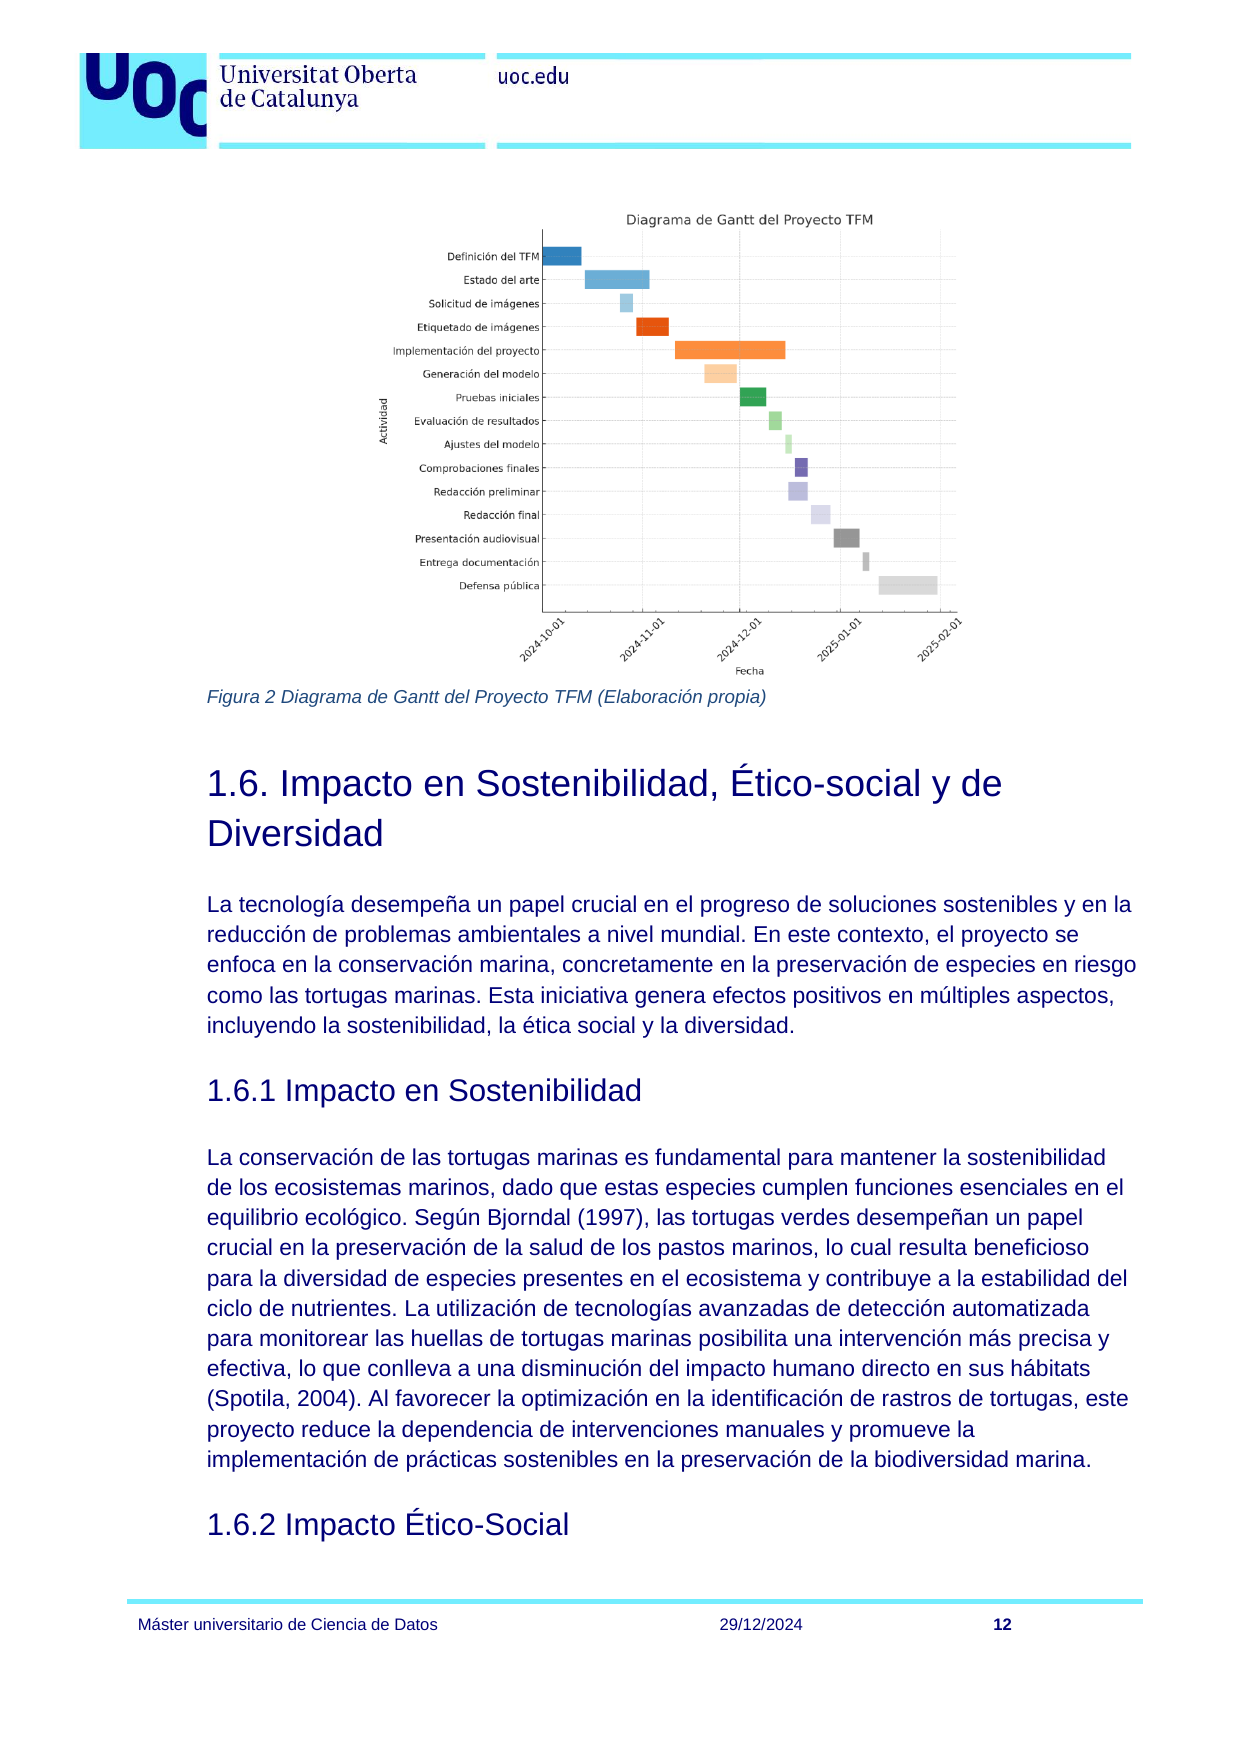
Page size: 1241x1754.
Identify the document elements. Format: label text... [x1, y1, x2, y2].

picture [373, 208, 970, 682]
text La conservación de las tortugas marinas es fundamental para mantener la sostenibilidad de los ecosistemas marinos, dado que estas especies cumplen funciones esenciales en el equilibrio ecológico. Según Bjorndal (1997), las tortugas verdes desempeñan un papel crucial en la preservación de la salud de los pastos marinos, lo cual resulta beneficioso para la diversidad de especies presentes en el ecosistema y contribuye a la estabilidad del ciclo de nutrientes. La utilización de tecnologías avanzadas de detección automatizada para monitorear las huellas de tortugas marinas posibilita una intervención más precisa y efectiva, lo que conlleva a una disminución del impacto humano directo en sus hábitats (Spotila, 2004). Al favorecer la optimización en la identificación de rastros de tortugas, este proyecto reduce la dependencia de intervenciones manuales y promueve la implementación de prácticas sostenibles en la preservación de la biodiversidad marina. [207, 1144, 1137, 1472]
text La tecnología desempeña un papel crucial en el progreso de soluciones sostenibles y en la reducción de problemas ambientales a nivel mundial. En este contexto, el proyecto se enfoca en la conservación marina, concretamente en la preservación de especies en riesgo como las tortugas marinas. Esta iniciativa genera efectos positivos en múltiples aspectos, incluyendo la sostenibilidad, la ética social y la diversidad. [207, 891, 1137, 1038]
subtitle 1.6.1 Impacto en Sostenibilidad [207, 1072, 1137, 1108]
subtitle 1.6. Impacto en Sostenibilidad, Ético-social y de Diversidad [207, 762, 1137, 854]
picture [74, 53, 1132, 149]
subtitle 1.6.2 Impacto Ético-Social [207, 1506, 1137, 1542]
